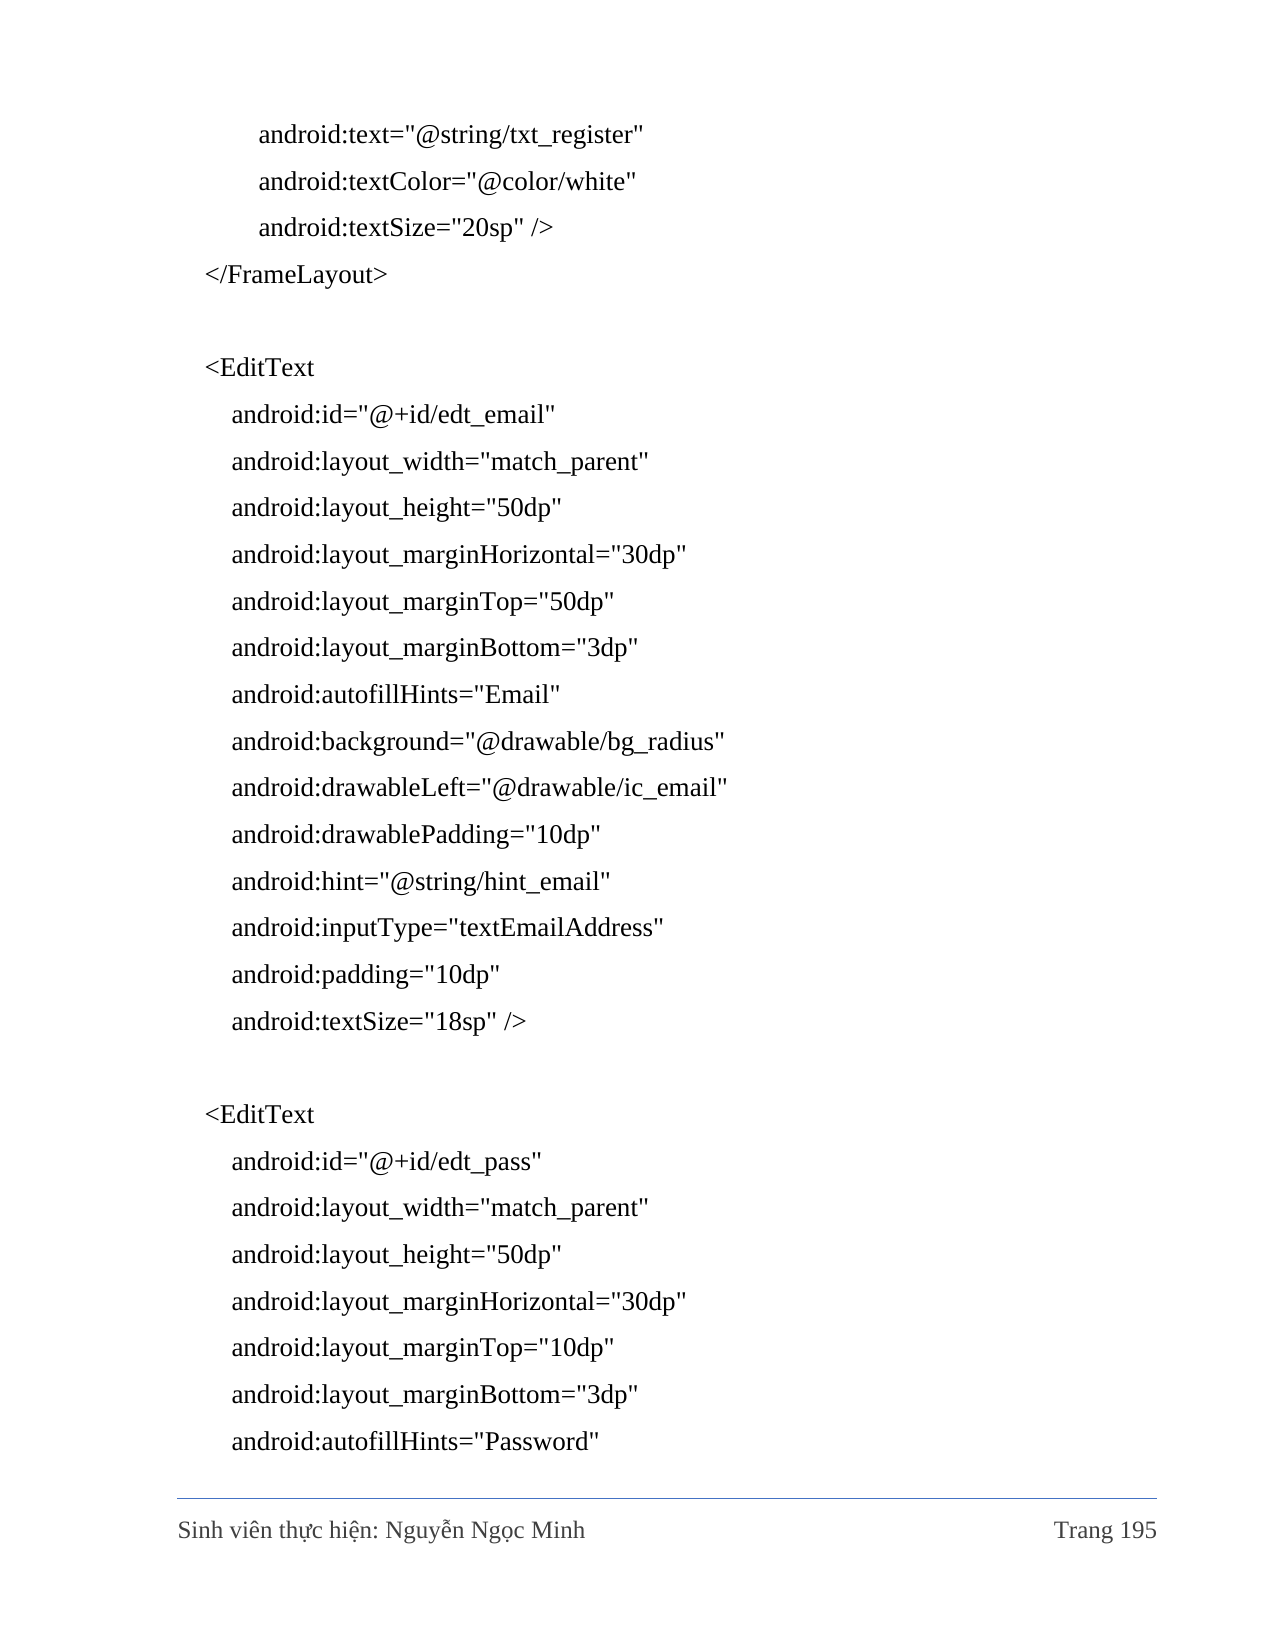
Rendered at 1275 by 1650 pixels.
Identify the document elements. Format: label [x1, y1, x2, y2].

text [177, 118, 1157, 1456]
